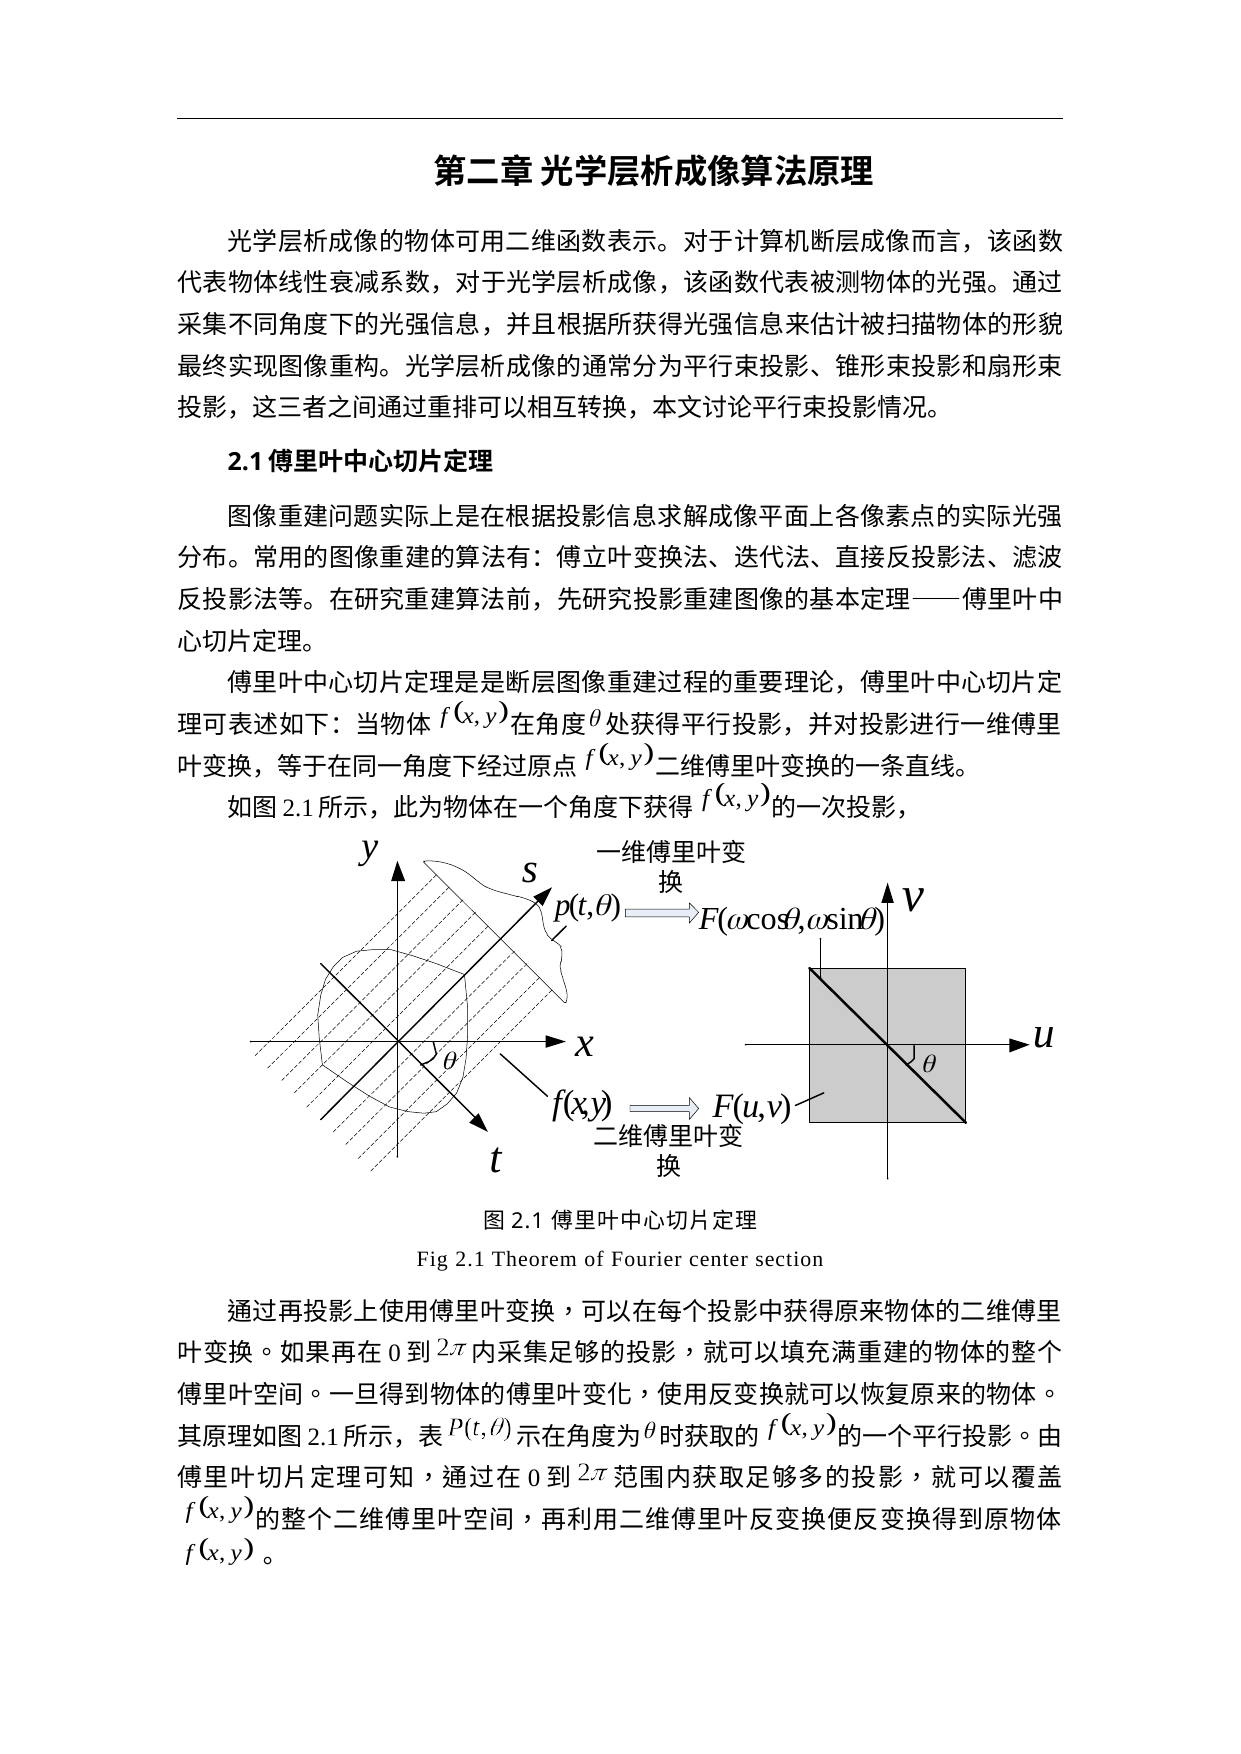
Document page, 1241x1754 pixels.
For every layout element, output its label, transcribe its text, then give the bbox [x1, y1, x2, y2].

text 图2.1 傅里叶中心切片定理 [177, 825, 1063, 1235]
subtitle 2.1傅里叶中心切片定理 [177, 437, 1063, 479]
text 傅里叶中心切片定理是是断层图像重建过程的重要理论，傅里叶中心切片定理可表述如下：当物体在角度处获得平行投影，并对投影进行一维傅里叶变换，等于在同一角度下经过原点二维傅里叶变换的一条直线。 [177, 658, 1063, 783]
text Fig 2.1 Theorem of Fourier center section [177, 1235, 1063, 1274]
subtitle 第二章 光学层析成像算法原理 [177, 150, 1063, 192]
text 光学层析成像的物体可用二维函数表示。对于计算机断层成像而言，该函数代表物体线性衰减系数，对于光学层析成像，该函数代表被测物体的光强。通过采集不同角度下的光强信息，并且根据所获得光强信息来估计被扫描物体的形貌，最终实现图像重构。光学层析成像的通常分为平行束投影、锥形束投影和扇形束投影，这三者之间通过重排可以相互转换，本文讨论平行束投影情况。 [177, 217, 1063, 425]
text 通过再投影上使用傅里叶变换，可以在每个投影中获得原来物体的二维傅里叶变换。如果再在0到内采集足够的投影，就可以填充满重建的物体的整个傅里叶空间。一旦得到物体的傅里叶变化，使用反变换就可以恢复原来的物体。其原理如图2.1所示，表示在角度为时获取的的一个平行投影。由傅里叶切片定理可知，通过在0到范围内获取足够多的投影，就可以覆盖的整个二维傅里叶空间，再利用二维傅里叶反变换便反变换得到原物体。 [177, 1287, 1063, 1578]
text 图像重建问题实际上是在根据投影信息求解成像平面上各像素点的实际光强分布。常用的图像重建的算法有：傅立叶变换法、迭代法、直接反投影法、滤波反投影法等。在研究重建算法前，先研究投影重建图像的基本定理——傅里叶中心切片定理。 [177, 492, 1063, 658]
text 如图2.1所示，此为物体在一个角度下获得的一次投影， [177, 783, 1063, 825]
